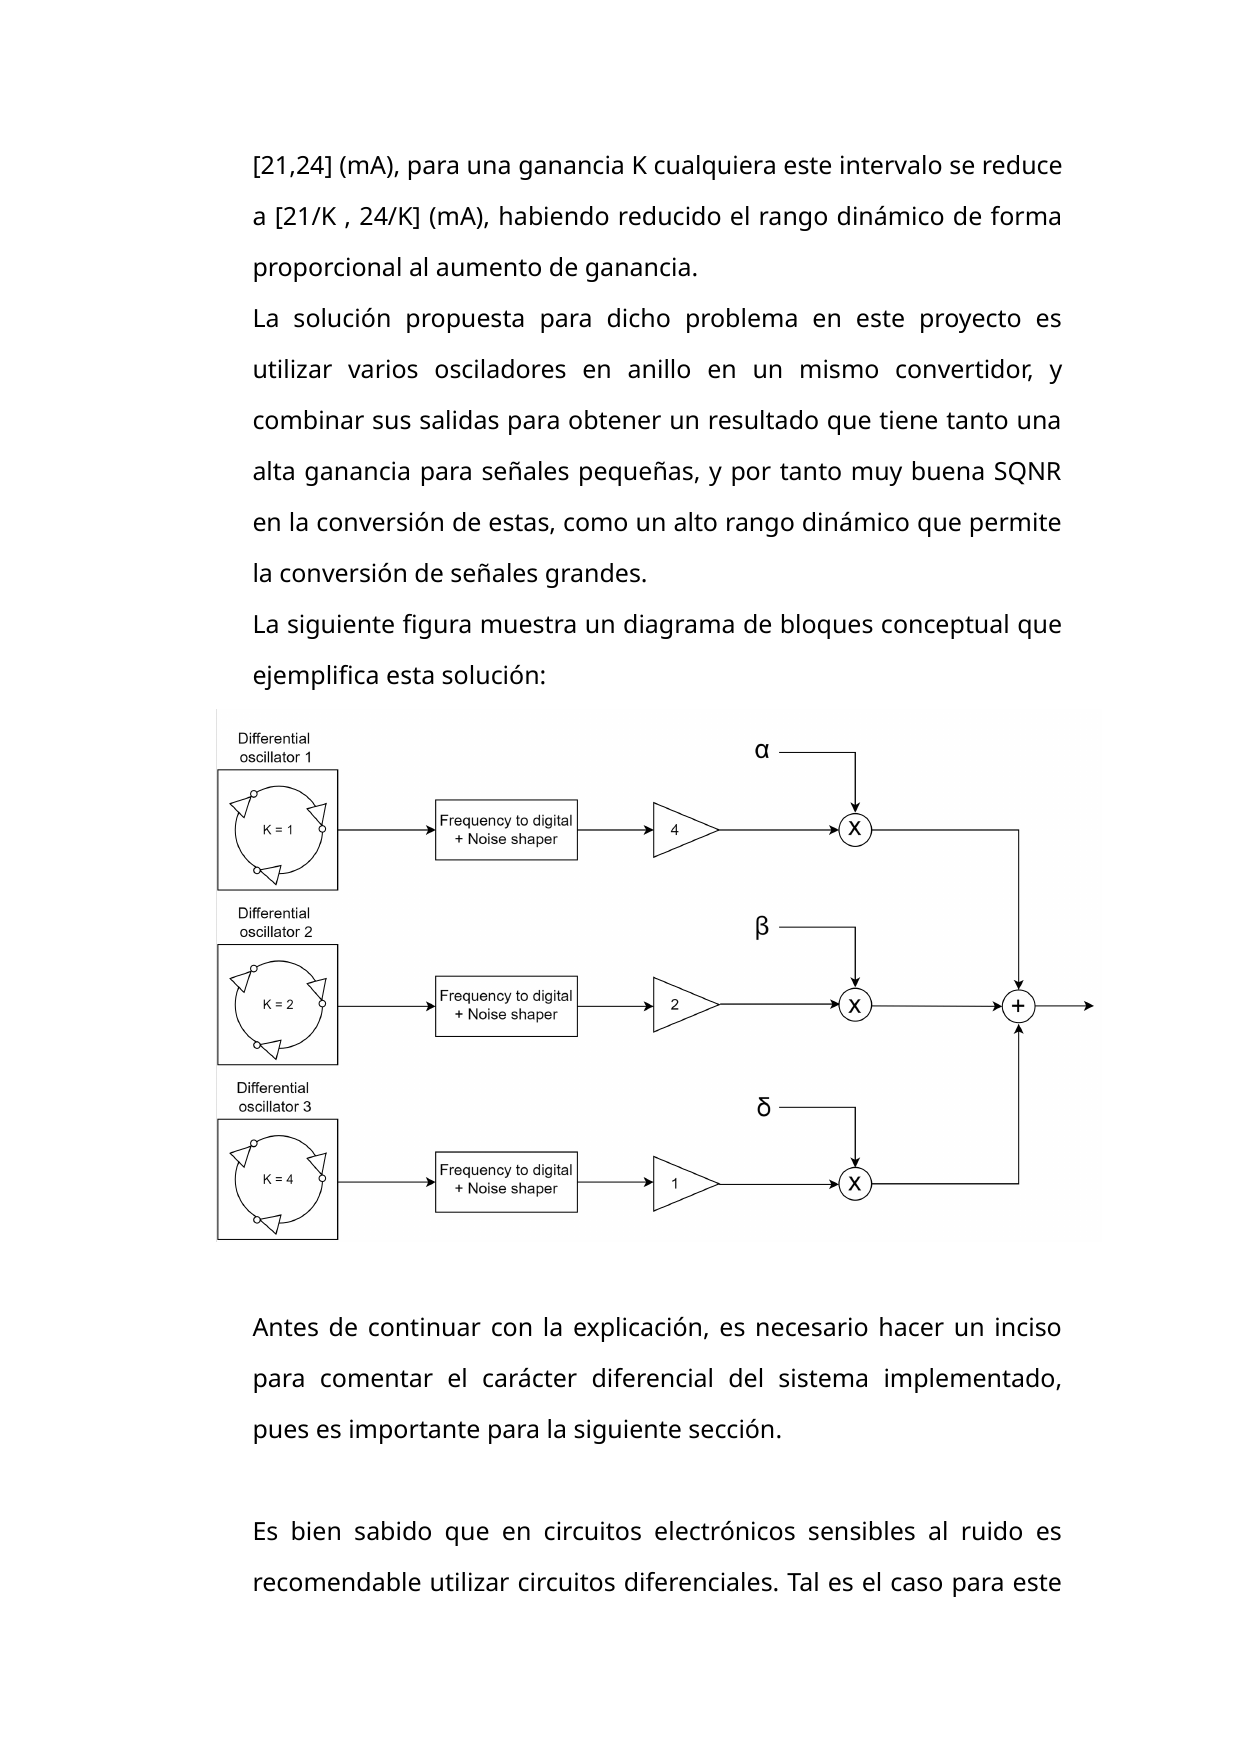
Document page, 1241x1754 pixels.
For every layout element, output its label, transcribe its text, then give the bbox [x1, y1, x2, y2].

list La solución propuesta para dicho problema en este proyecto es utilizar varios osciladores en anillo en un mismo convertidor, y combinar sus salidas para obtener un resultado que tiene tanto una alta ganancia para señales pequeñas, y por tanto muy buena SQNR en la conversión de estas, como un alto rango dinámico que permite la conversión de señales grandes. [252, 301, 1063, 590]
list Antes de continuar con la explicación, es necesario hacer un inciso para comentar el carácter diferencial del sistema implementado, pues es importante para la siguiente sección. [252, 1309, 1063, 1445]
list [252, 148, 1063, 284]
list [252, 1513, 1063, 1598]
list La siguiente figura muestra un diagrama de bloques conceptual que ejemplifica esta solución: [252, 607, 1063, 692]
picture [216, 709, 1103, 1242]
